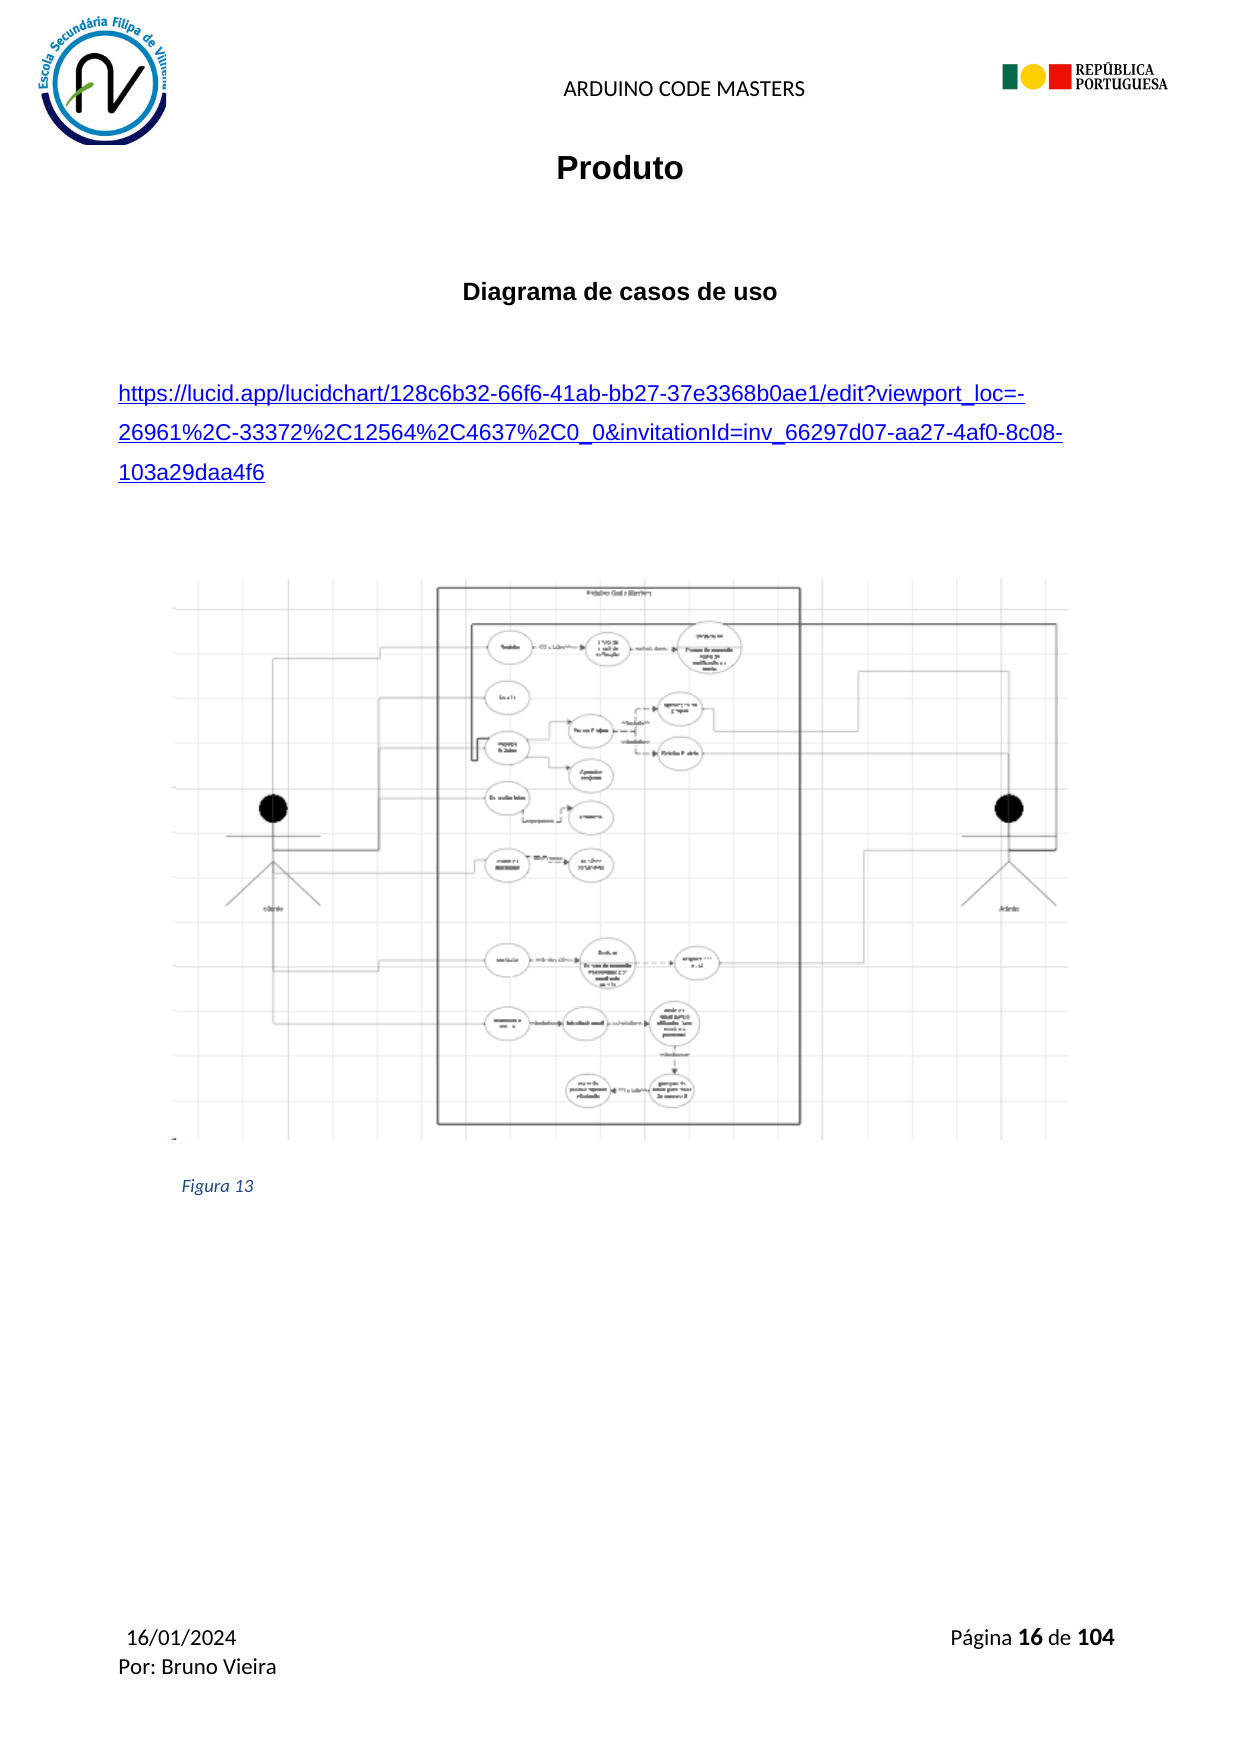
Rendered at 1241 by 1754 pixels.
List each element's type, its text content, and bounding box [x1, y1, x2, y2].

picture [37, 15, 167, 144]
picture [959, 8, 1204, 146]
subtitle Produto [118, 148, 1122, 186]
text https://lucid.app/lucidchart/128c6b32-66f6-41ab-bb27-37e3368b0ae1/edit?viewport_loc=-26961%2C-33372%2C12564%2C4637%2C0_0&invitationId=inv_66297d07-aa27-4af0-8c08-103a29daa4f6 [118, 380, 1122, 485]
subtitle Diagrama de casos de uso [118, 276, 1122, 305]
picture [172, 579, 1068, 1140]
